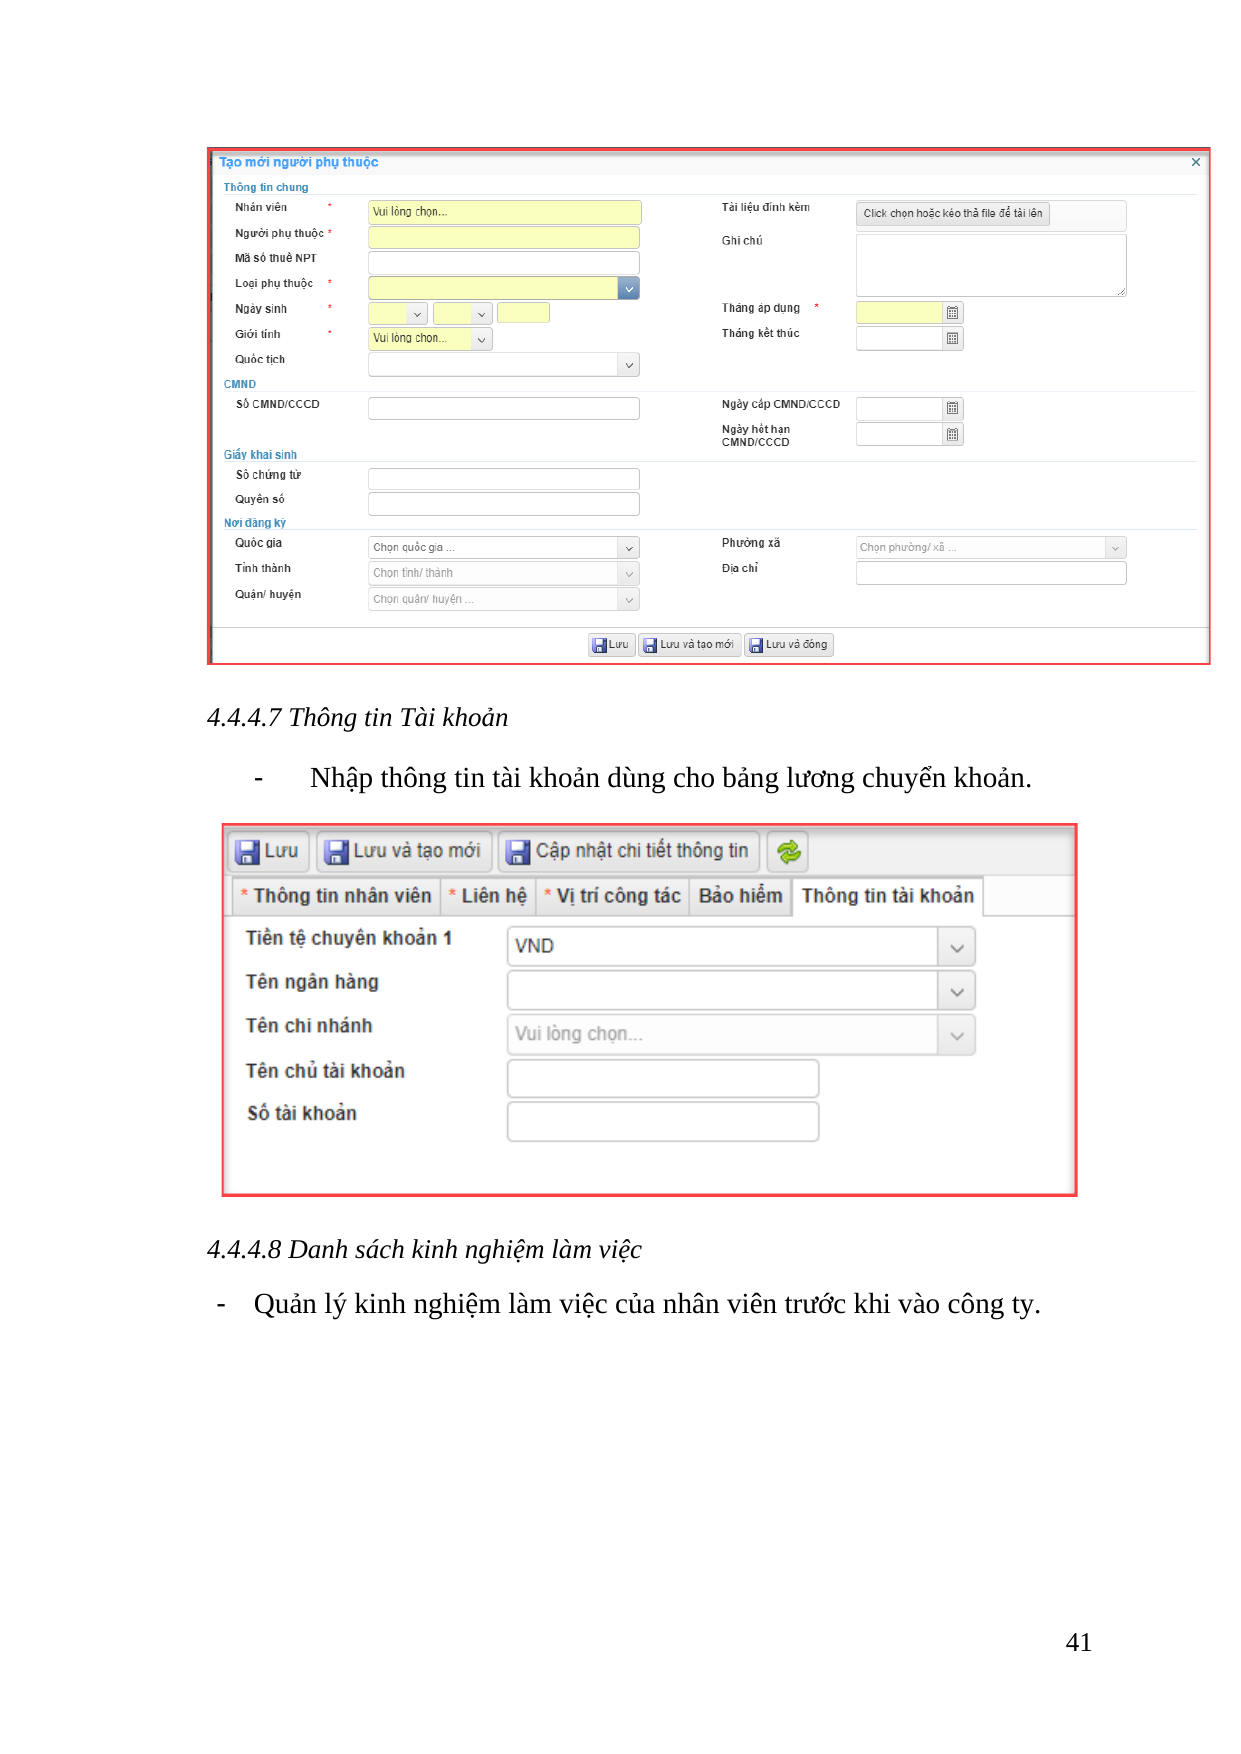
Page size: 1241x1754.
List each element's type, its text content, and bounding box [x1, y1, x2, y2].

picture [206, 147, 1211, 665]
subtitle 4.4.4.8 Danh sách kinh nghiệm làm việc [207, 1234, 1092, 1265]
subtitle 4.4.4.7 Thông tin Tài khoản [207, 701, 1092, 732]
list Nhập thông tin tài khoản dùng cho bảng lương chuyển khoản. [254, 760, 1092, 794]
picture [221, 823, 1078, 1197]
list Quản lý kinh nghiệm làm việc của nhân viên trước khi vào công ty. [216, 1287, 1092, 1320]
